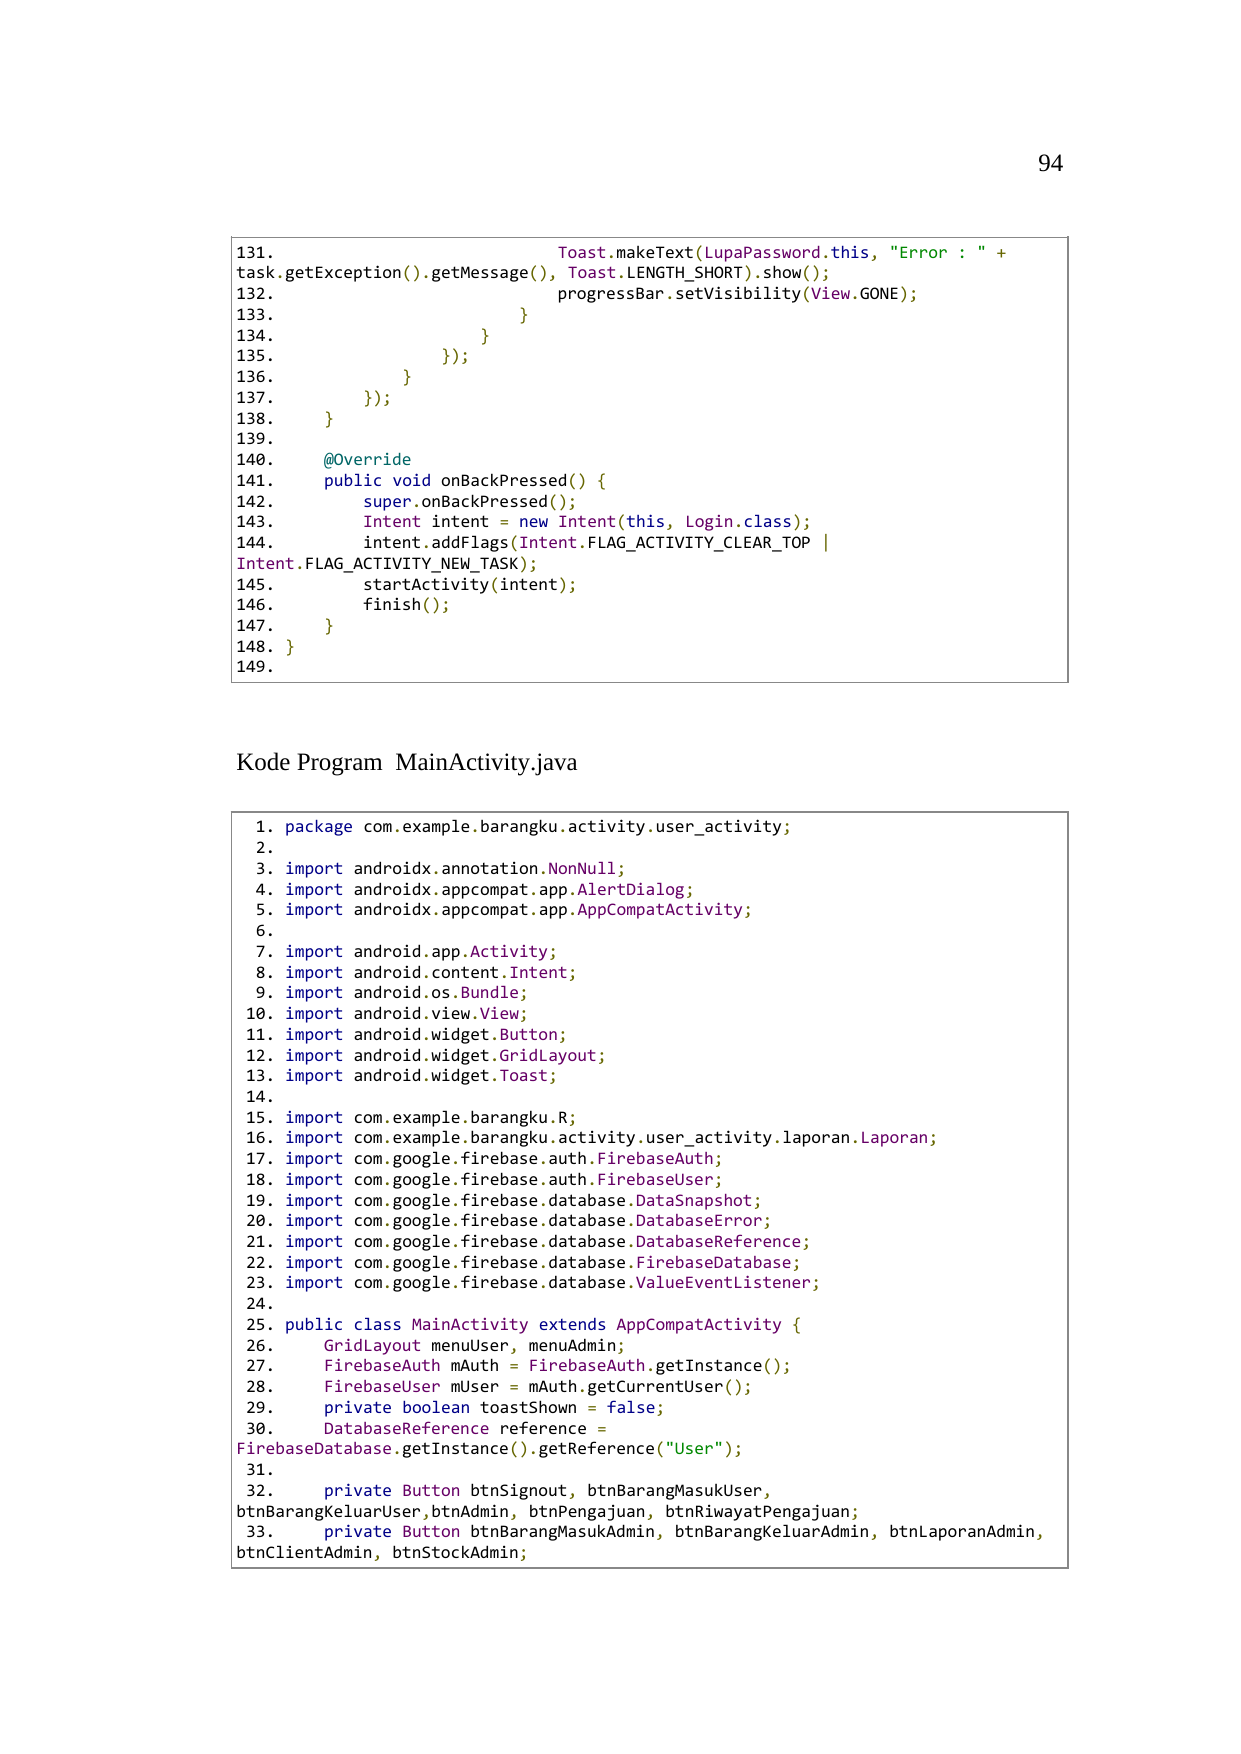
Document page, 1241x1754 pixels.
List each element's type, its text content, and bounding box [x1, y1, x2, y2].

text 19. import com.google.firebase.database.DataSnapshot; [236, 1190, 1063, 1211]
text 145. startActivity(intent); [236, 574, 1063, 594]
text Kode Program MainActivity.java [236, 747, 1063, 776]
text 131. Toast.makeText(LupaPassword.this, "Error : " + task.getException().getMessage(), Toast.LENGTH_SHORT).show(); [232, 238, 1067, 283]
text 15. import com.example.barangku.R; [236, 1107, 1063, 1128]
text 134. } [236, 325, 1063, 346]
text 135. }); [236, 346, 1063, 366]
text 24. [236, 1293, 1063, 1314]
text 28. FirebaseUser mUser = mAuth.getCurrentUser(); [236, 1376, 1063, 1397]
text 20. import com.google.firebase.database.DatabaseError; [236, 1211, 1063, 1231]
text 144. intent.addFlags(Intent.FLAG_ACTIVITY_CLEAR_TOP | Intent.FLAG_ACTIVITY_NEW_TASK); [236, 532, 1063, 574]
text 26. GridLayout menuUser, menuAdmin; [236, 1335, 1063, 1356]
text 5. import androidx.appcompat.app.AppCompatActivity; [236, 900, 1063, 920]
text 142. super.onBackPressed(); [236, 491, 1063, 512]
text 141. public void onBackPressed() { [236, 470, 1063, 491]
text 10. import android.view.View; [236, 1003, 1063, 1024]
text 14. [236, 1086, 1063, 1107]
text 7. import android.app.Activity; [236, 941, 1063, 962]
text 4. import androidx.appcompat.app.AlertDialog; [236, 879, 1063, 900]
text 146. finish(); [236, 594, 1063, 615]
text 8. import android.content.Intent; [236, 962, 1063, 983]
text 1. package com.example.barangku.activity.user_activity; [232, 813, 1067, 837]
text 132. progressBar.setVisibility(View.GONE); [236, 283, 1063, 304]
text 23. import com.google.firebase.database.ValueEventListener; [236, 1273, 1063, 1293]
text 136. } [236, 366, 1063, 387]
text 27. FirebaseAuth mAuth = FirebaseAuth.getInstance(); [236, 1356, 1063, 1376]
text 137. }); [236, 387, 1063, 408]
text 140. @Override [236, 449, 1063, 470]
text 18. import com.google.firebase.auth.FirebaseUser; [236, 1169, 1063, 1190]
text 33. private Button btnBarangMasukAdmin, btnBarangKeluarAdmin, btnLaporanAdmin, btnClientAdmin, btnStockAdmin; [232, 1516, 1067, 1567]
text 148. } [236, 636, 1063, 651]
text 21. import com.google.firebase.database.DatabaseReference; [236, 1231, 1063, 1252]
text 11. import android.widget.Button; [236, 1024, 1063, 1045]
text 9. import android.os.Bundle; [236, 983, 1063, 1003]
text 139. [236, 429, 1063, 449]
text 133. } [236, 304, 1063, 325]
text 13. import android.widget.Toast; [236, 1066, 1063, 1086]
text 147. } [236, 615, 1063, 636]
text 12. import android.widget.GridLayout; [236, 1045, 1063, 1066]
text 30. DatabaseReference reference = FirebaseDatabase.getInstance().getReference("User"); [236, 1418, 1063, 1459]
text 25. public class MainActivity extends AppCompatActivity { [236, 1314, 1063, 1335]
text 138. } [236, 408, 1063, 429]
text 6. [236, 920, 1063, 941]
text 32. private Button btnSignout, btnBarangMasukUser, btnBarangKeluarUser,btnAdmin, btnPengajuan, btnRiwayatPengajuan; [236, 1480, 1063, 1516]
text 16. import com.example.barangku.activity.user_activity.laporan.Laporan; [236, 1128, 1063, 1148]
text 22. import com.google.firebase.database.FirebaseDatabase; [236, 1252, 1063, 1273]
text 3. import androidx.annotation.NonNull; [236, 858, 1063, 879]
text 17. import com.google.firebase.auth.FirebaseAuth; [236, 1148, 1063, 1169]
text 2. [236, 837, 1063, 858]
text 149. [232, 651, 1067, 682]
text 143. Intent intent = new Intent(this, Login.class); [236, 512, 1063, 532]
text 29. private boolean toastShown = false; [236, 1397, 1063, 1418]
text 31. [236, 1459, 1063, 1480]
